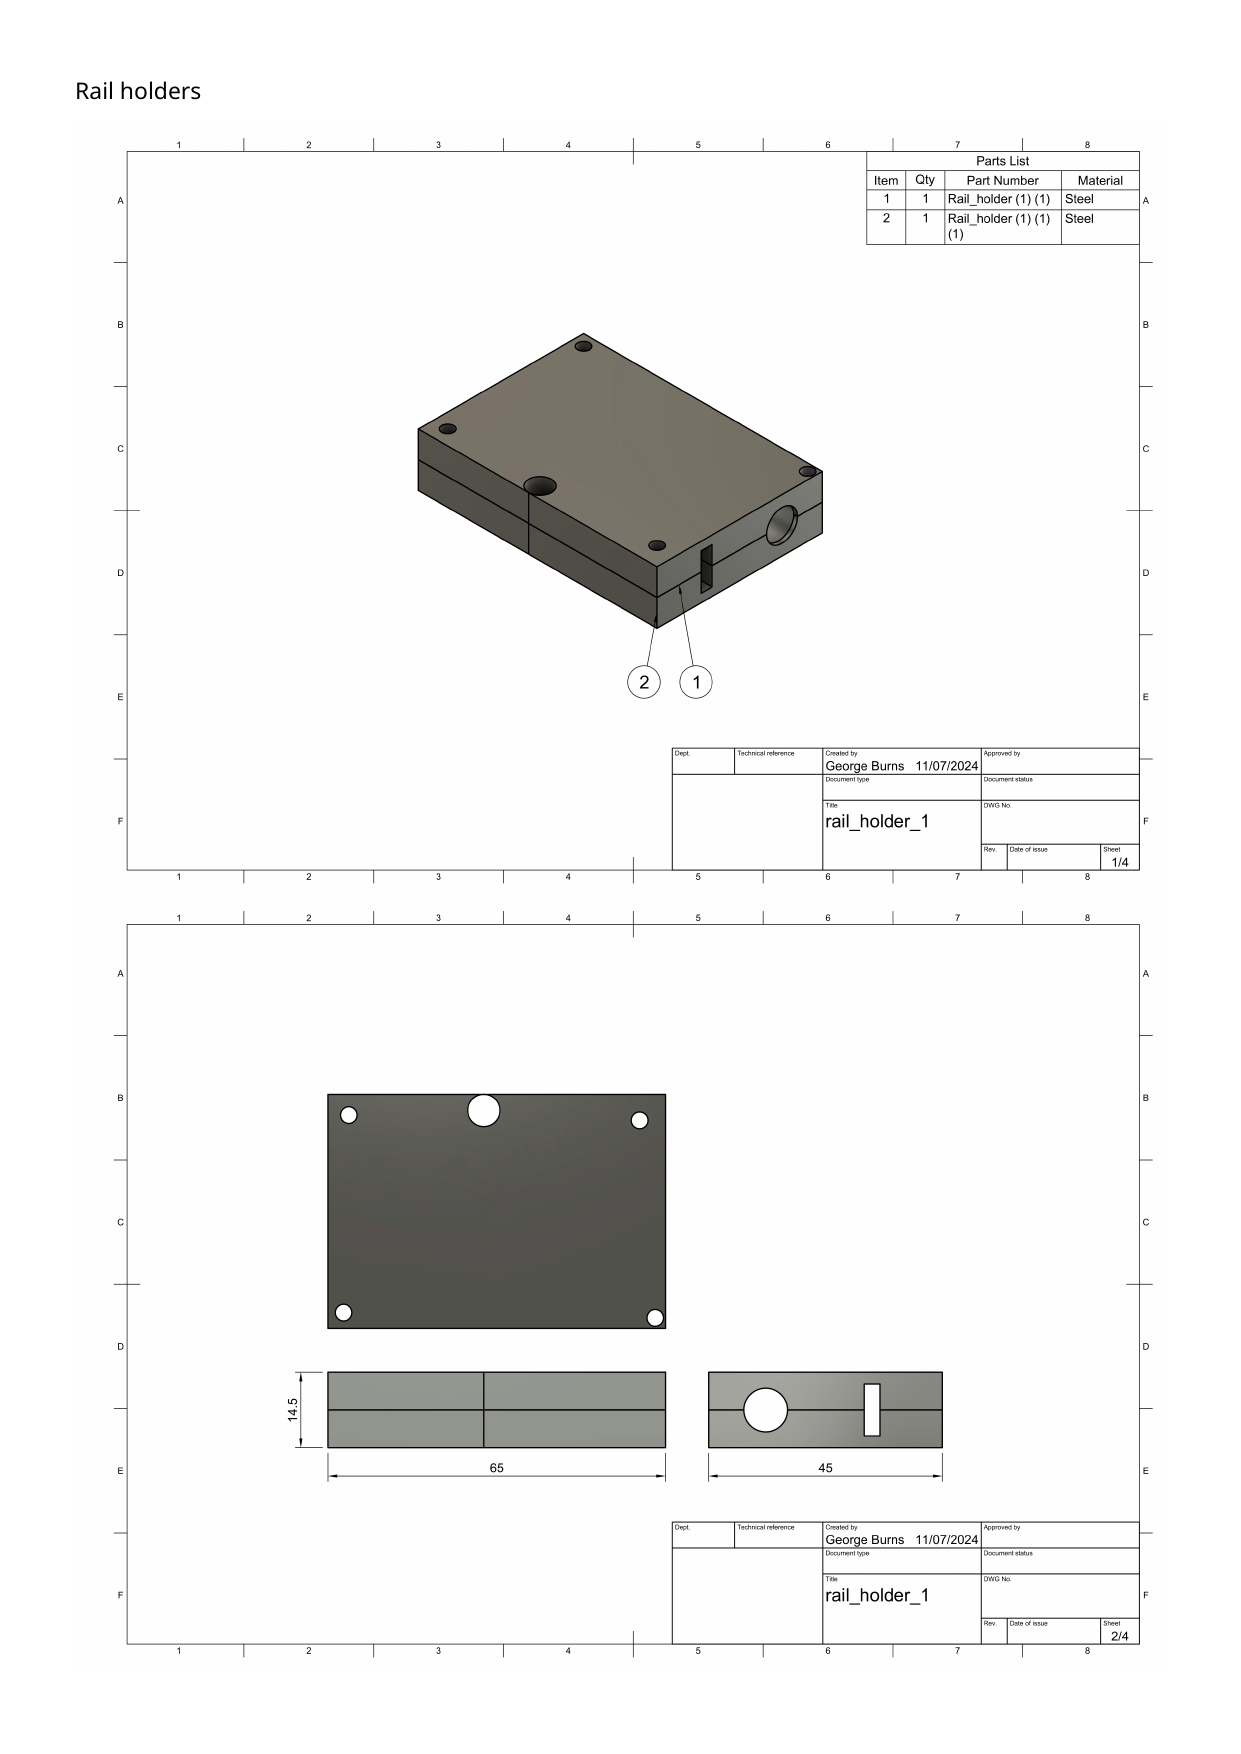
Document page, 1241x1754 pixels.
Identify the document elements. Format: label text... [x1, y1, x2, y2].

text Rail holders [75, 75, 1165, 106]
picture [75, 898, 1166, 1670]
picture [75, 125, 1166, 896]
